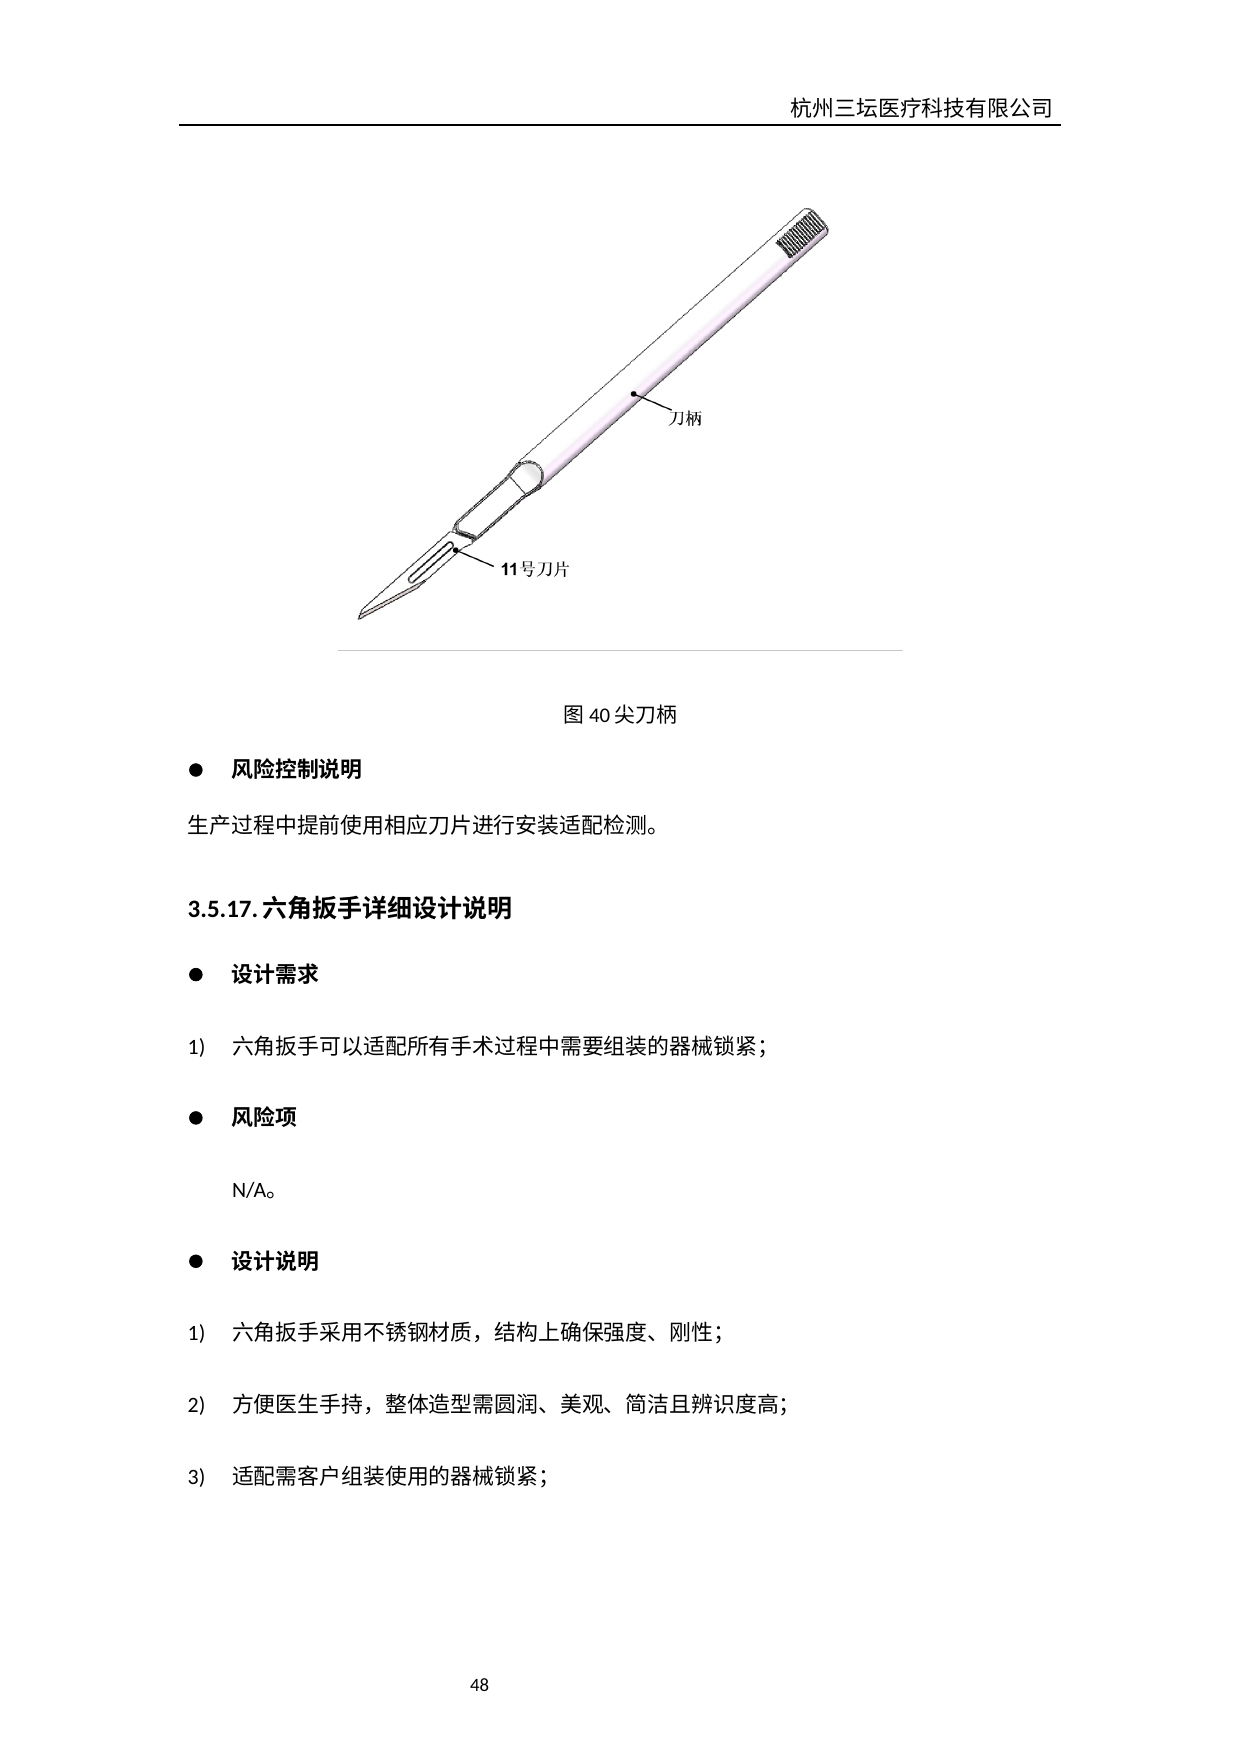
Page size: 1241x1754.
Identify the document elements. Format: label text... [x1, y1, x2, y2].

text 图 尖刀柄 [187, 694, 1053, 733]
list 风险项 [187, 1096, 1053, 1136]
list 六角扳手采用不锈钢材质，结构上确保强度、刚性； [187, 1311, 1053, 1351]
list 六角扳手可以适配所有手术过程中需要组装的器械锁紧； [187, 1025, 1053, 1064]
picture [337, 189, 903, 651]
list 风险控制说明 [187, 748, 1053, 788]
subtitle 六角扳手详细设计说明 [187, 886, 1053, 926]
list 适配需客户组装使用的器械锁紧； [187, 1455, 1053, 1494]
list 设计说明 [187, 1240, 1053, 1279]
list 设计需求 [187, 953, 1053, 993]
text N/A。 [232, 1168, 1053, 1208]
list 方便医生手持，整体造型需圆润、美观、简洁且辨识度高； [187, 1383, 1053, 1423]
text 生产过程中提前使用相应刀片进行安装适配检测。 [187, 804, 1053, 843]
